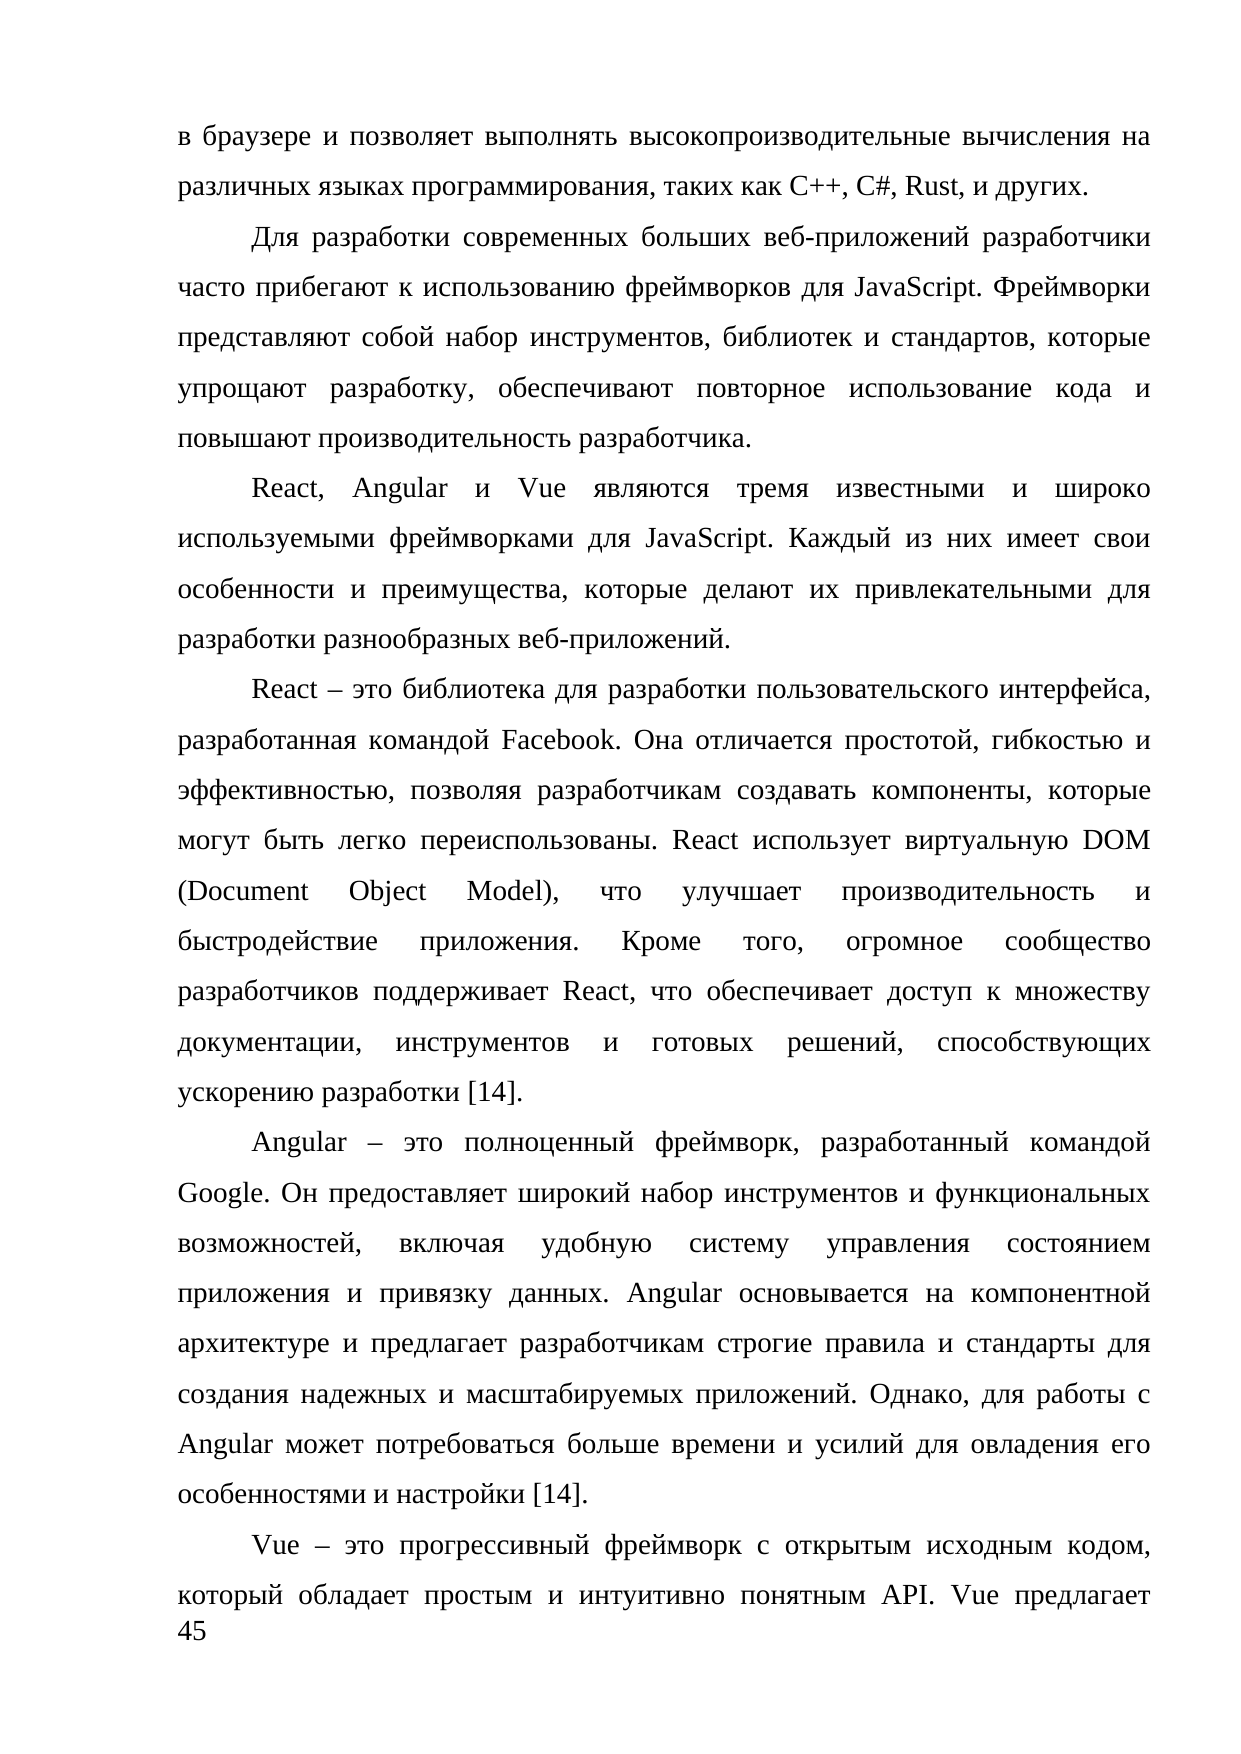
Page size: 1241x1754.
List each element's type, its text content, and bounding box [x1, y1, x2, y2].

list React, Angular и Vue являются тремя известными и широко используемыми фреймворками для JavaScript. Каждый из них имеет свои особенности и преимущества, которые делают их привлекательными для разработки разнообразных веб-приложений. [177, 470, 1152, 655]
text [177, 118, 1152, 202]
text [177, 1527, 1152, 1611]
text Angular – это полноценный фреймворк, разработанный командой Google. Он предоставляет широкий набор инструментов и функциональных возможностей, включая удобную систему управления состоянием приложения и привязку данных. Angular основывается на компонентной архитектуре и предлагает разработчикам строгие правила и стандарты для создания надежных и масштабируемых приложений. Однако, для работы с Angular может потребоваться больше времени и усилий для овладения его особенностями и настройки [14]. [177, 1124, 1152, 1510]
text Для разработки современных больших веб-приложений разработчики часто прибегают к использованию фреймворков для JavaScript. Фреймворки представляют собой набор инструментов, библиотек и стандартов, которые упрощают разработку, обеспечивают повторное использование кода и повышают производительность разработчика. [177, 219, 1152, 453]
text React – это библиотека для разработки пользовательского интерфейса, разработанная командой Facebook. Она отличается простотой, гибкостью и эффективностью, позволяя разработчикам создавать компоненты, которые могут быть легко переиспользованы. React использует виртуальную DOM (Document Object Model), что улучшает производительность и быстродействие приложения. Кроме того, огромное сообщество разработчиков поддерживает React, что обеспечивает доступ к множеству документации, инструментов и готовых решений, способствующих ускорению разработки [14]. [177, 672, 1152, 1108]
